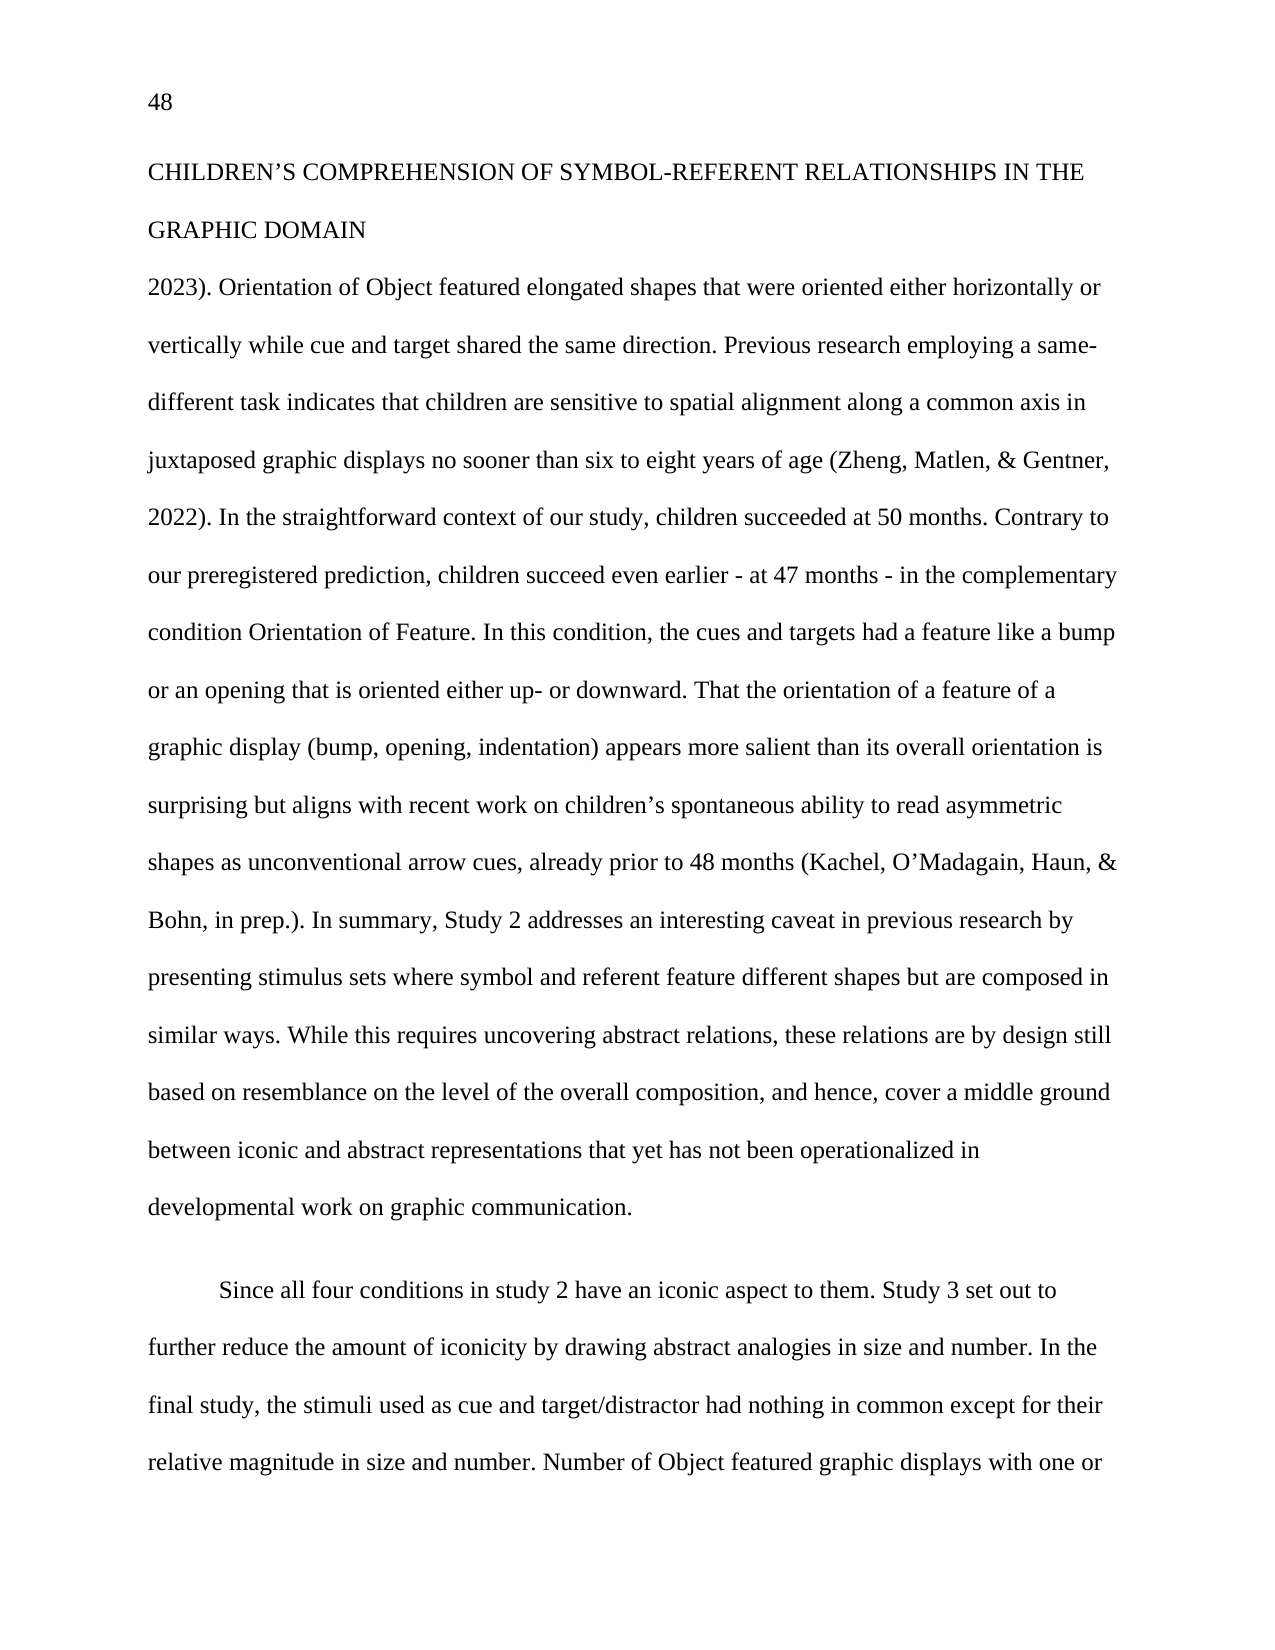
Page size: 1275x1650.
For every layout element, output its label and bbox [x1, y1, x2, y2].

text [148, 1275, 1127, 1476]
text [148, 272, 1127, 1221]
